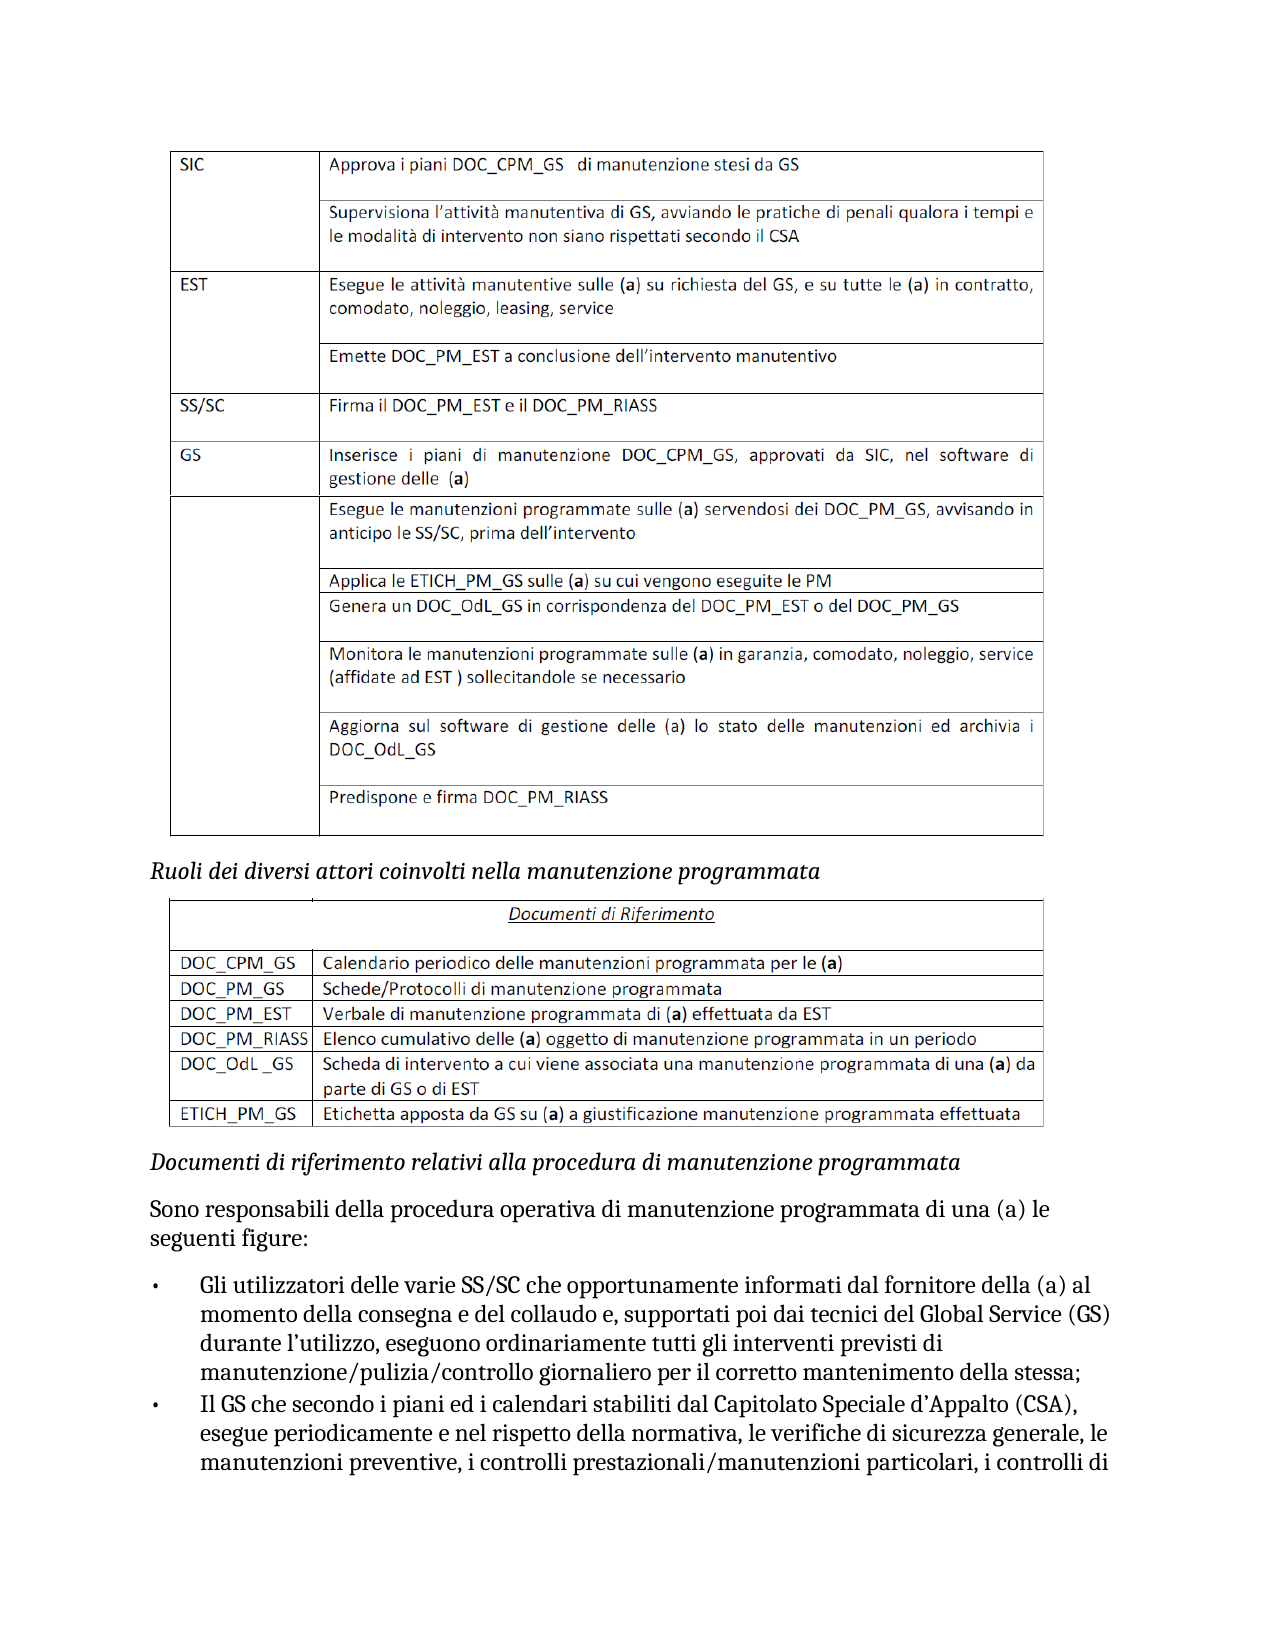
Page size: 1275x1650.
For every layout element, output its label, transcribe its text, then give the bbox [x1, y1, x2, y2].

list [150, 1390, 1125, 1476]
picture [168, 898, 1044, 1127]
picture [168, 150, 1044, 837]
text Sono responsabili della procedura operativa di manutenzione programmata di una (a) le seguenti figure: [150, 1195, 1125, 1253]
list Gli utilizzatori delle varie SS/SC che opportunamente informati dal fornitore della (a) al momento della consegna e del collaudo e, supportati poi dai tecnici del Global Service (GS) durante l’utilizzo, eseguono ordinariamente tutti gli interventi previsti di manutenzione/pulizia/controllo giornaliero per il corretto mantenimento della stessa; [150, 1271, 1125, 1386]
text Ruoli dei diversi attori coinvolti nella manutenzione programmata [150, 857, 1125, 886]
text Documenti di riferimento relativi alla procedura di manutenzione programmata [150, 1148, 1125, 1176]
